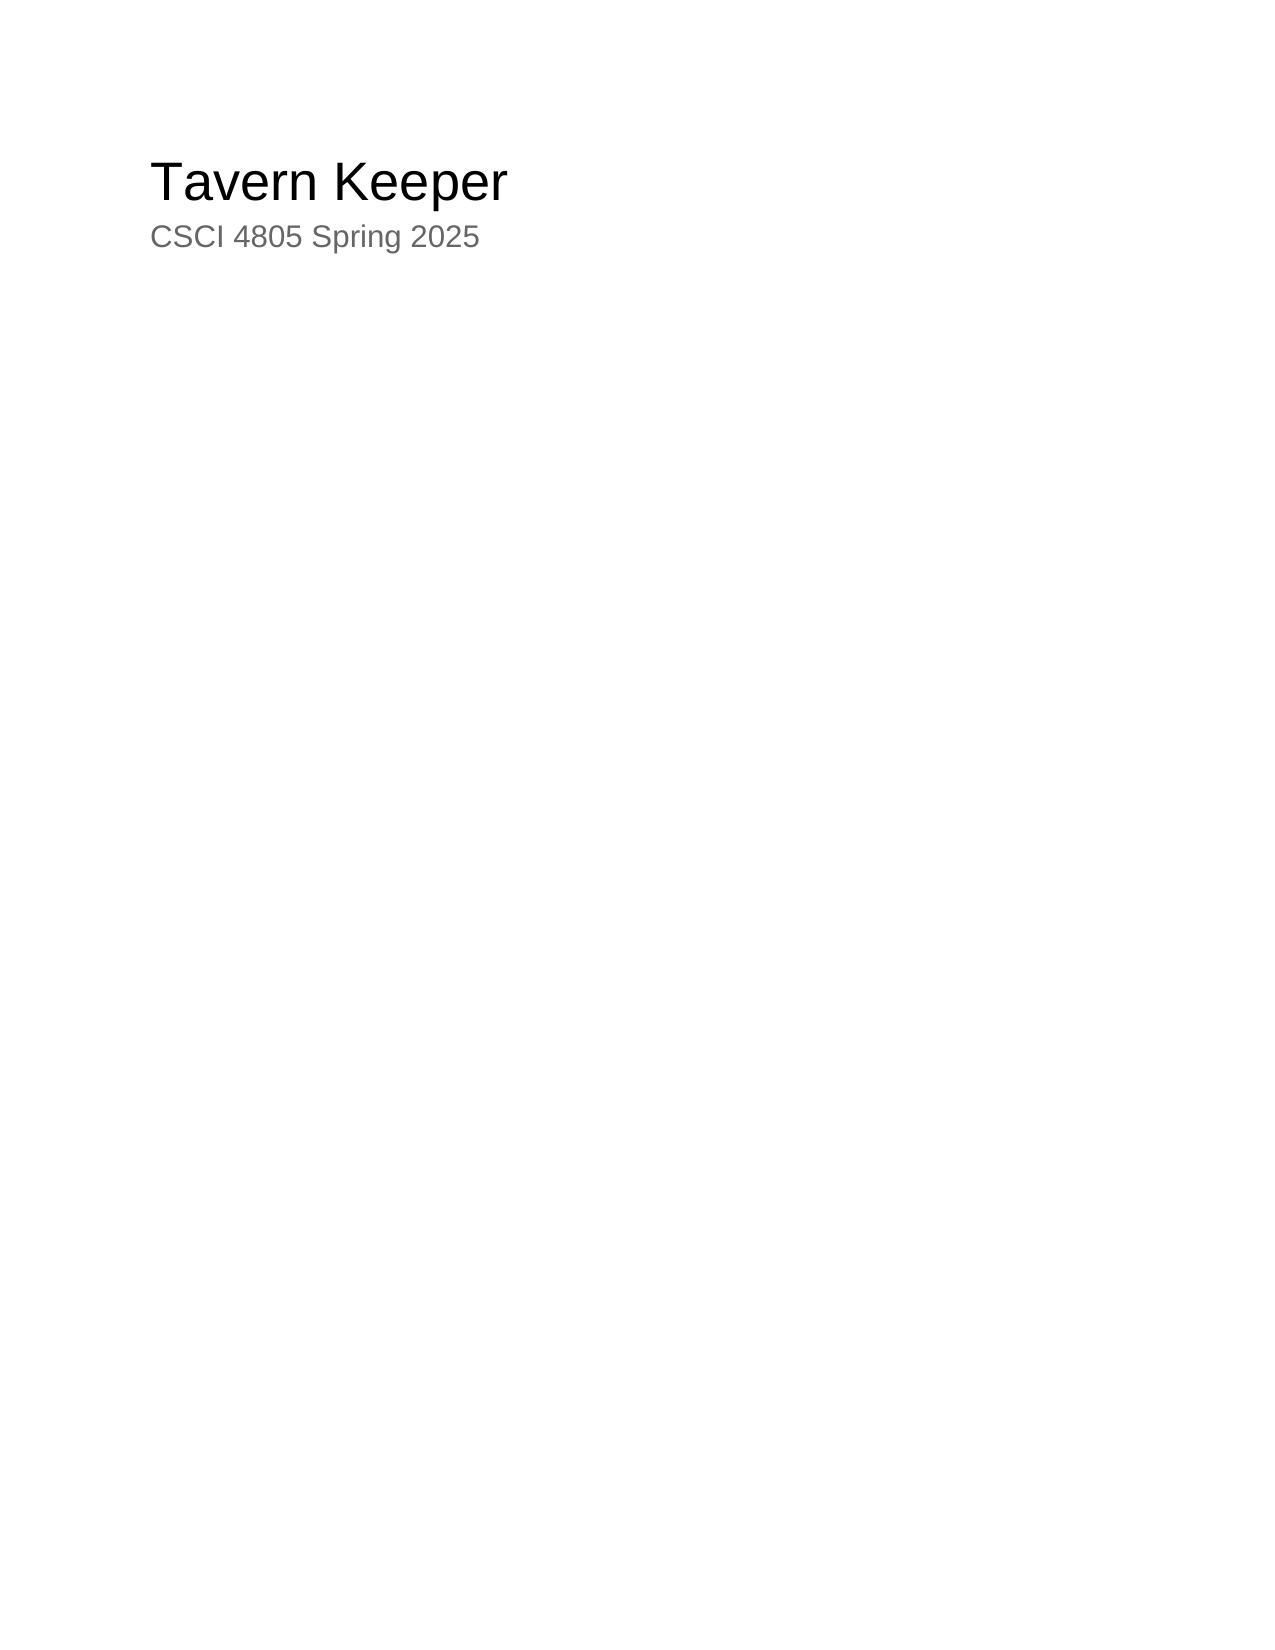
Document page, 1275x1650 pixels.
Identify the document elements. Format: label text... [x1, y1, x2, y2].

subtitle CSCI 4805 Spring 2025 [150, 218, 1125, 254]
title Tavern Keeper [150, 150, 1125, 212]
